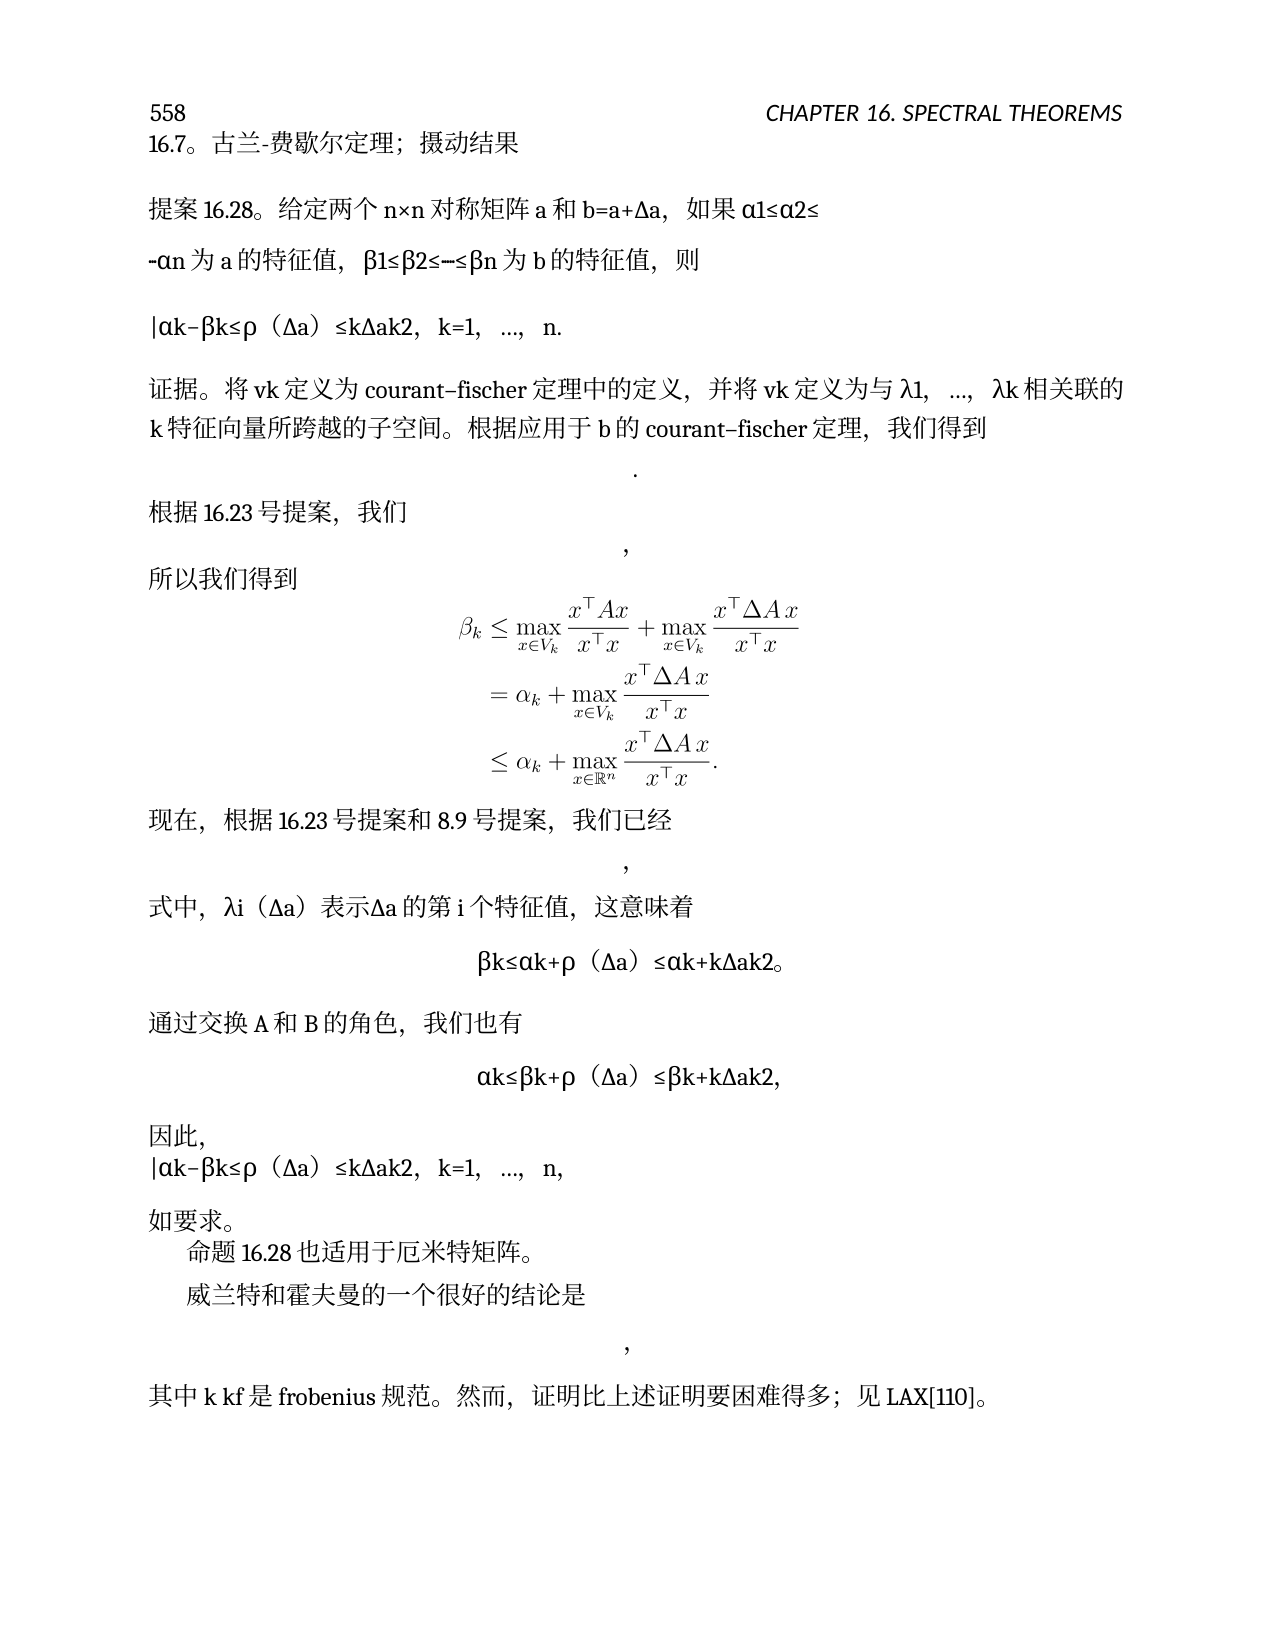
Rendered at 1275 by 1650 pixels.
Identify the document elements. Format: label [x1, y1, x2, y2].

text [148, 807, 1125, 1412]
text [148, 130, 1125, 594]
picture [458, 596, 799, 786]
